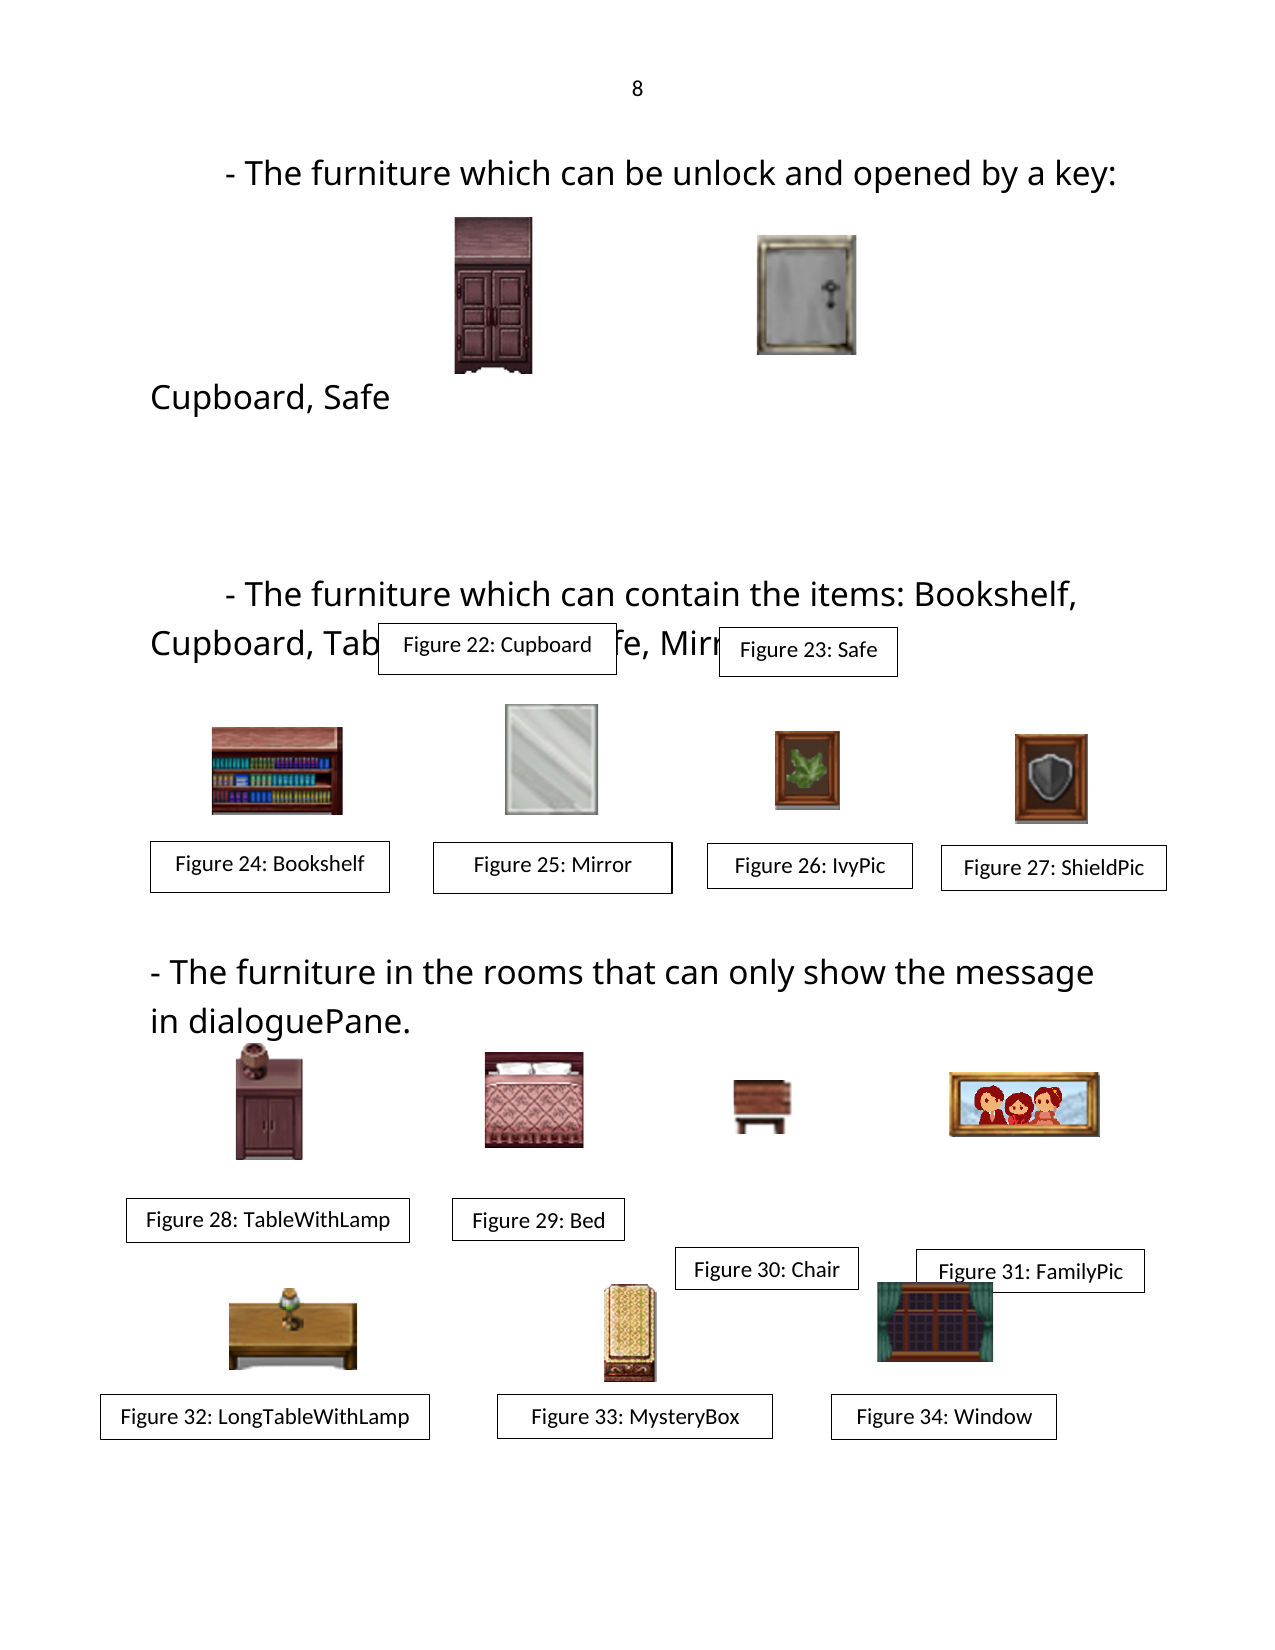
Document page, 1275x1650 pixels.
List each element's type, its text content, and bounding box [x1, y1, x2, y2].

picture [604, 1284, 657, 1382]
picture [484, 1052, 584, 1148]
picture [229, 1288, 358, 1370]
picture [949, 1072, 1100, 1137]
picture [1015, 734, 1088, 824]
picture [235, 1043, 303, 1160]
picture [877, 1282, 994, 1362]
text - The furniture in the rooms that can only show the message in dialoguePane. [150, 948, 1125, 1043]
text - The furniture which can be unlock and opened by a key: Cupboard, Safe [150, 150, 1125, 419]
picture [505, 704, 599, 815]
picture [775, 731, 840, 810]
picture [454, 217, 533, 374]
picture [733, 1080, 792, 1134]
picture [756, 235, 857, 355]
text - The furniture which can contain the items: Bookshelf, Cupboard, TableWithNote, Safe, Mirror [150, 571, 1125, 665]
picture [211, 727, 343, 815]
